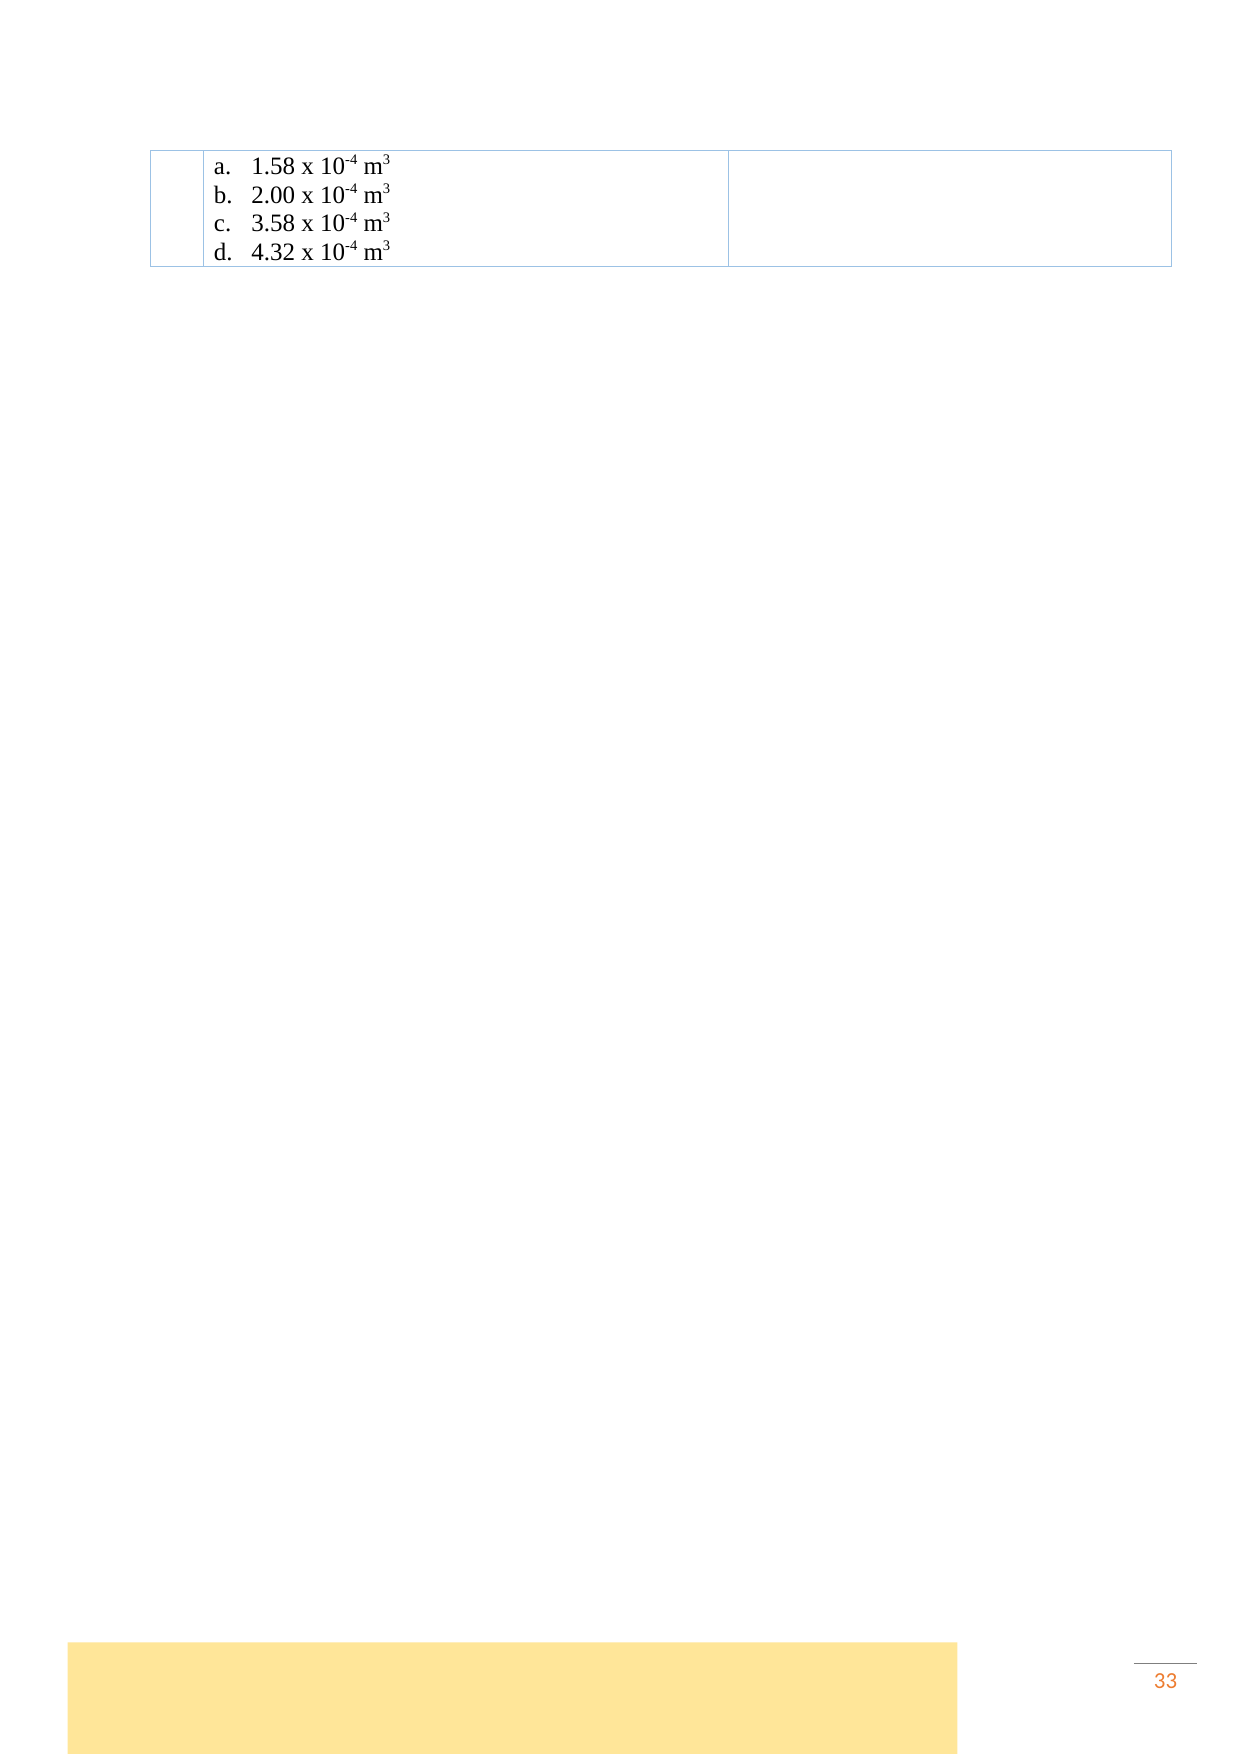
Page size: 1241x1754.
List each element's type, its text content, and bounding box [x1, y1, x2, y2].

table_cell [729, 151, 1171, 266]
table_cell 3 [151, 151, 203, 266]
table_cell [204, 151, 728, 266]
